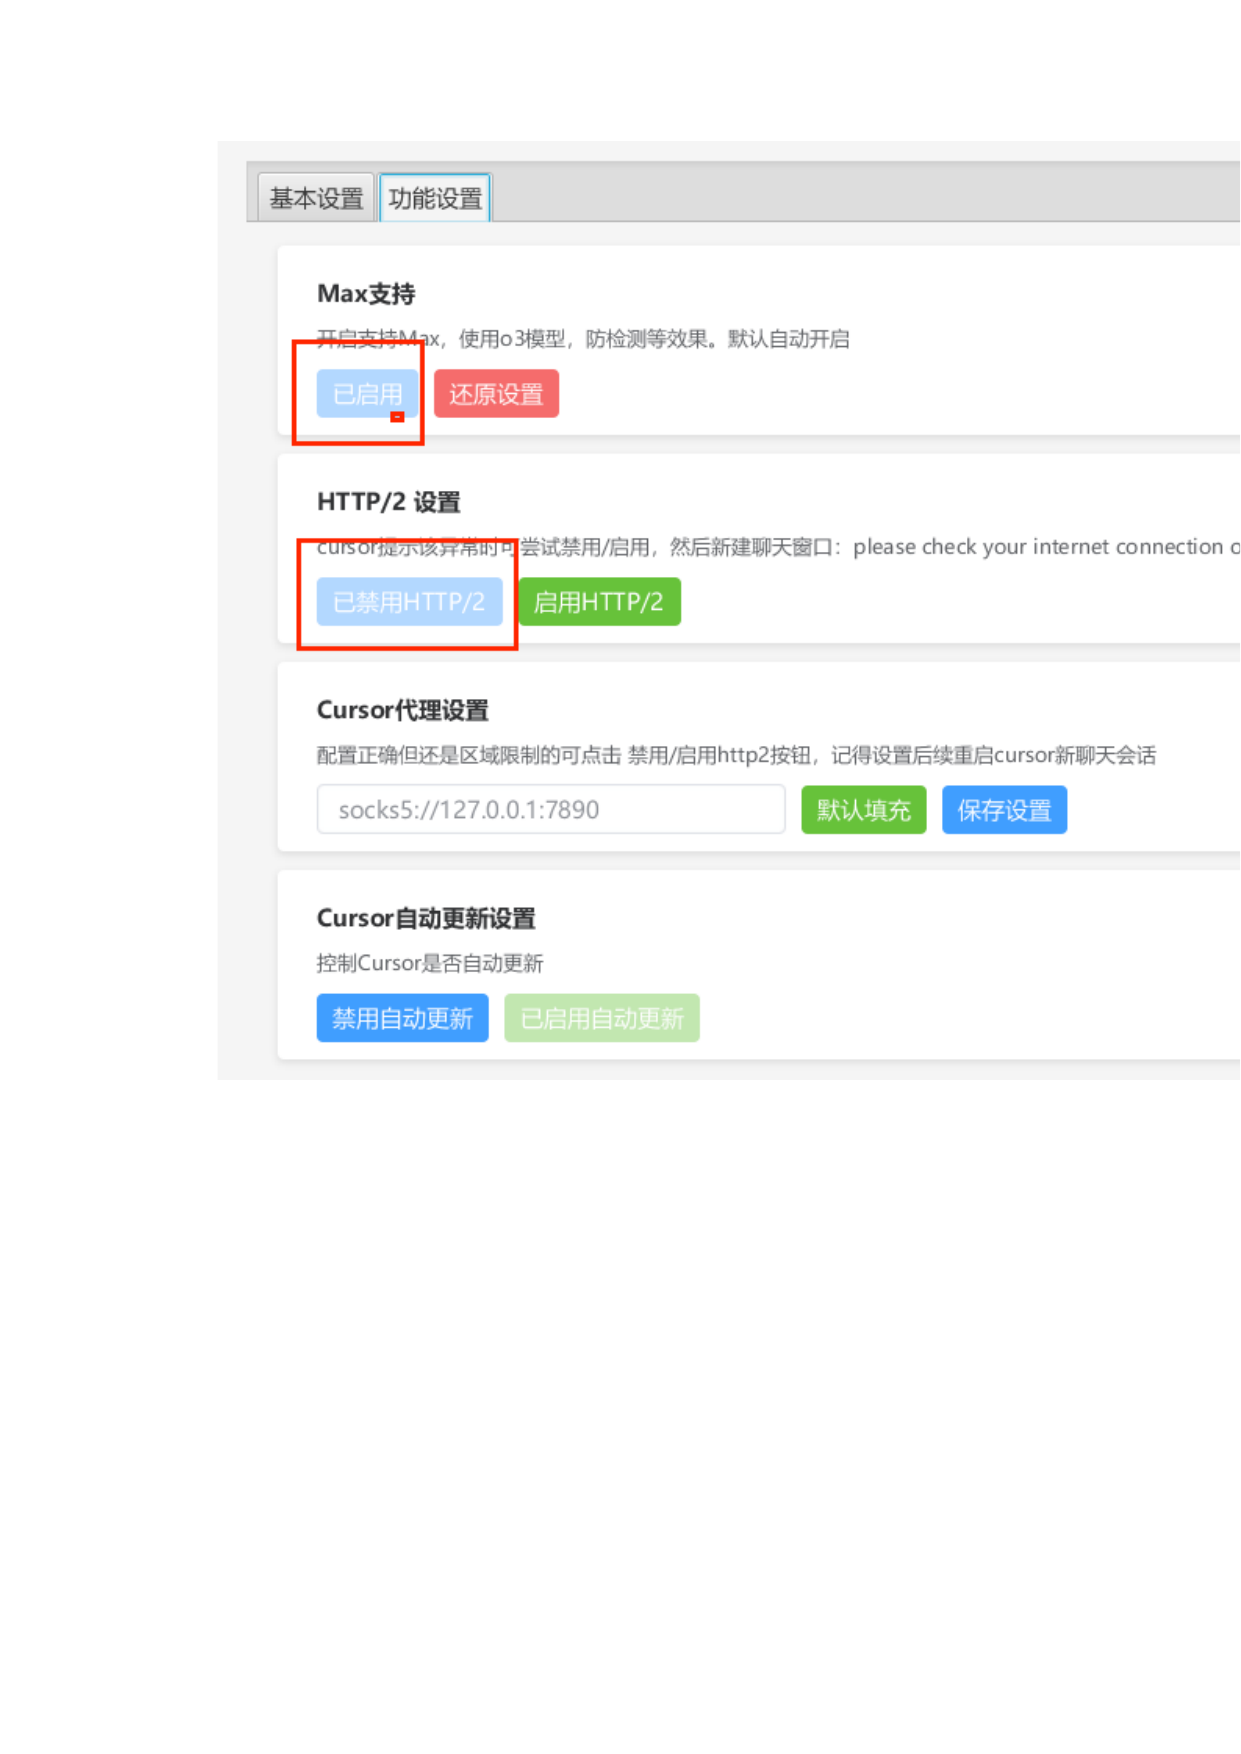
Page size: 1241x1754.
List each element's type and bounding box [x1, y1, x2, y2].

picture [217, 141, 1241, 1080]
